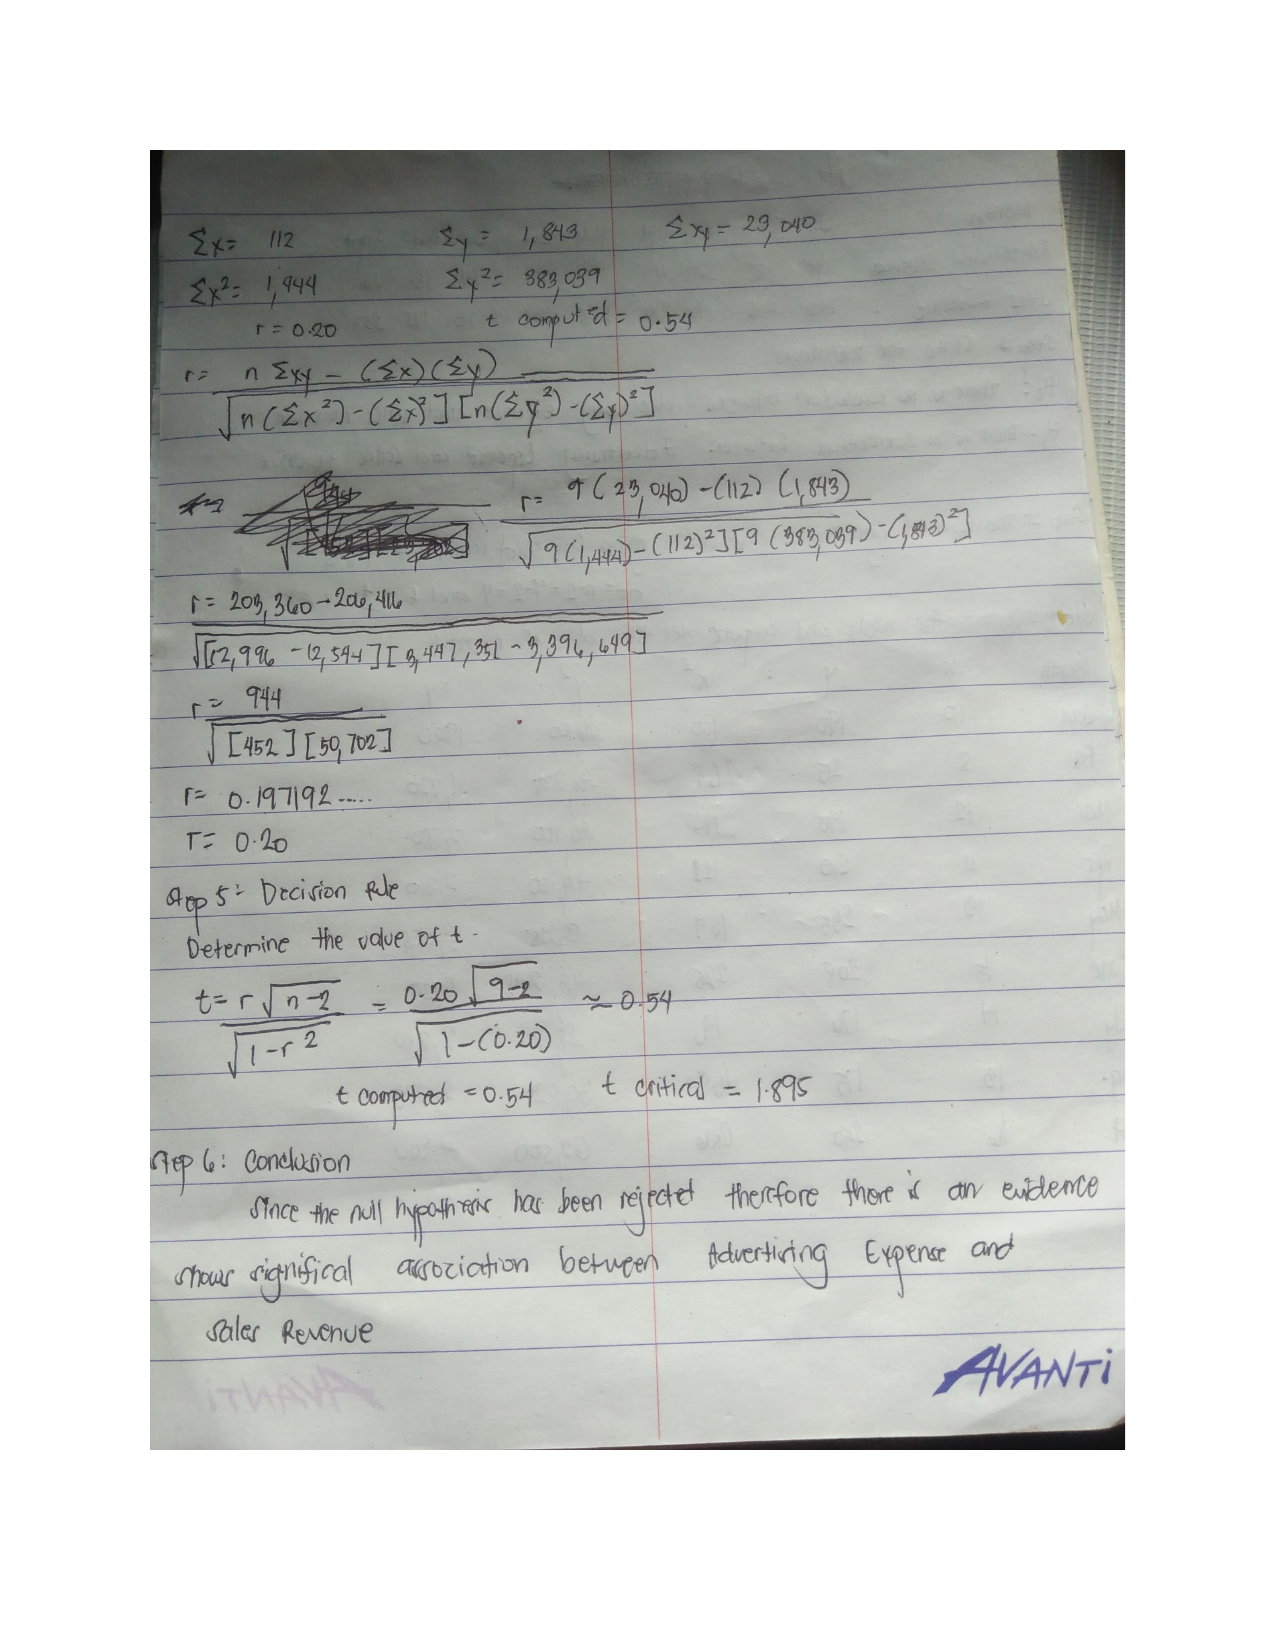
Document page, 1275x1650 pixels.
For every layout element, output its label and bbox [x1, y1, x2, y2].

picture [150, 150, 1125, 1450]
